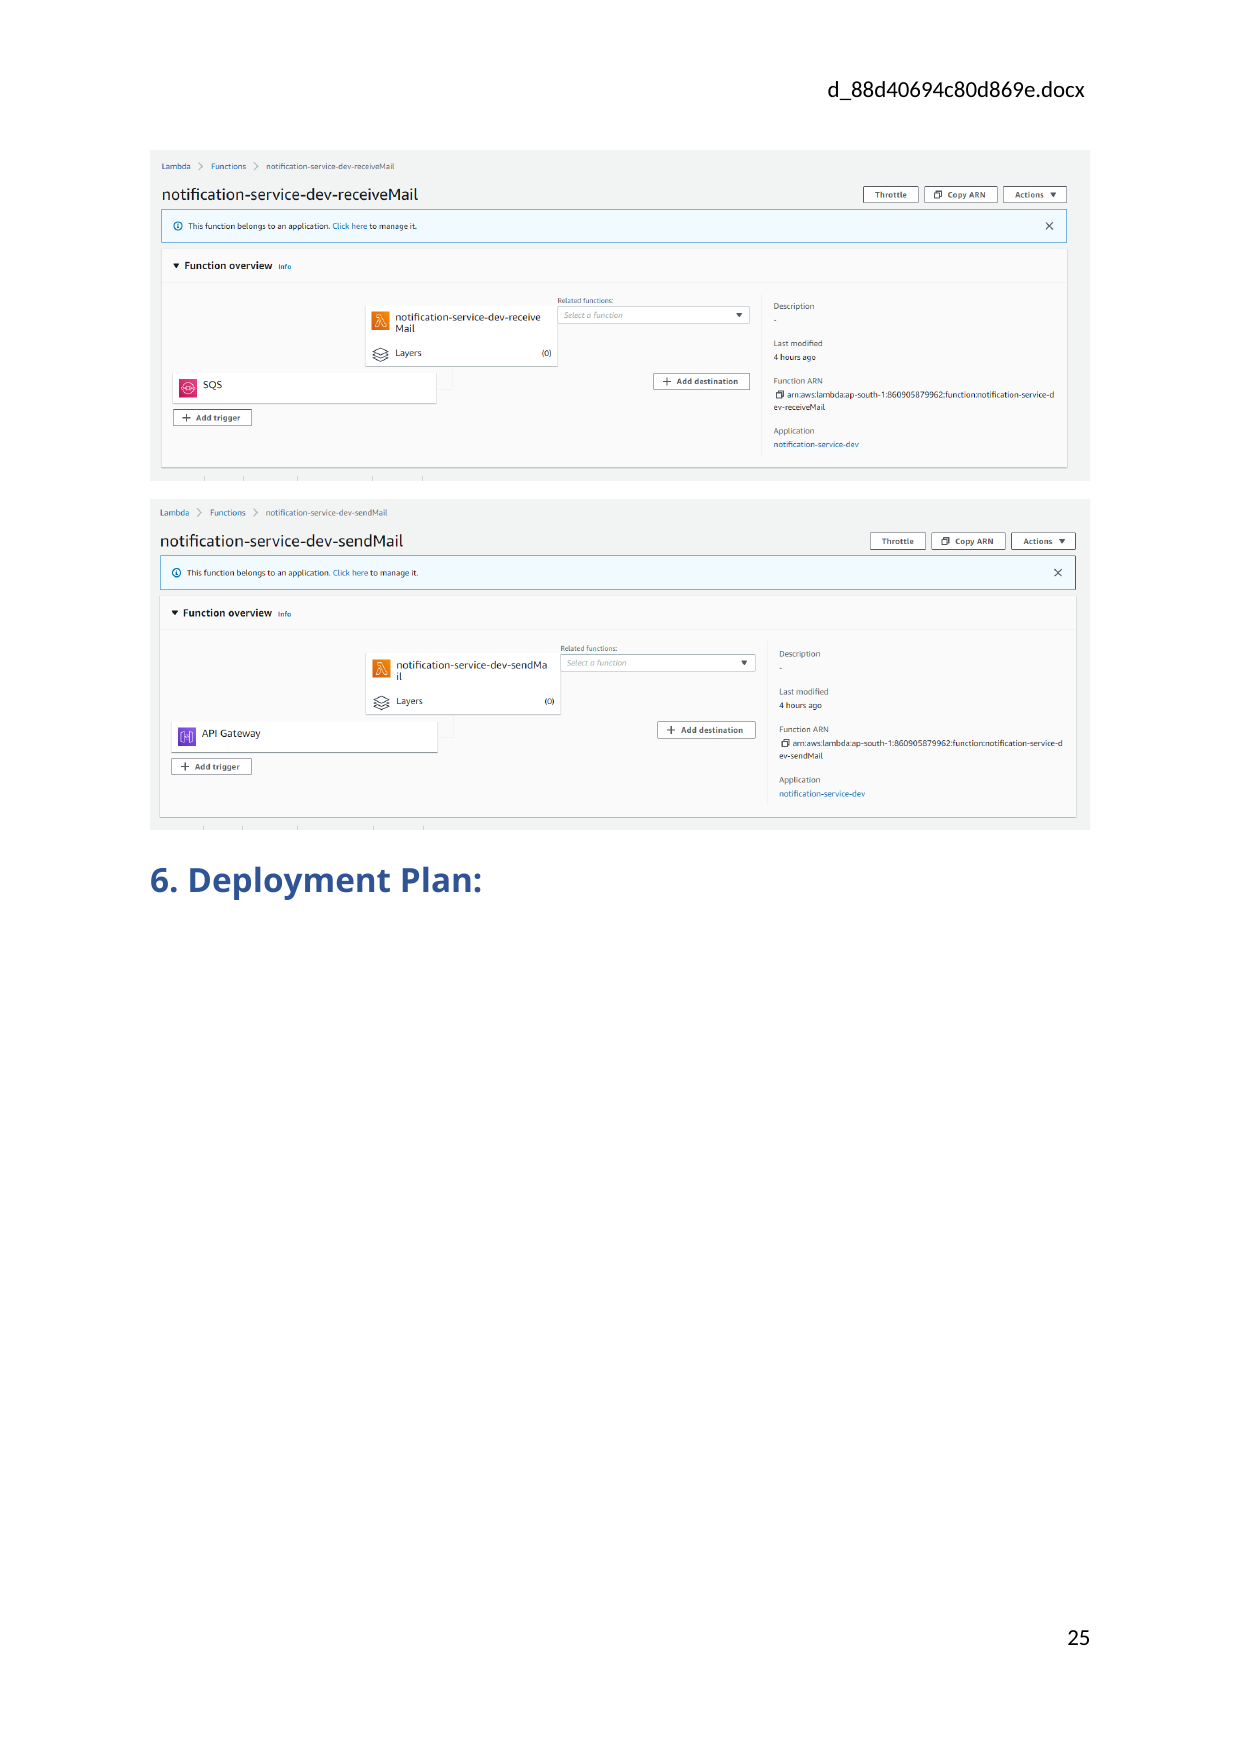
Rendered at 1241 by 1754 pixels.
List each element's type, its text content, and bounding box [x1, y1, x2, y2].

picture [150, 499, 1091, 830]
picture [150, 150, 1091, 481]
subtitle 6. Deployment Plan: [150, 857, 1090, 902]
